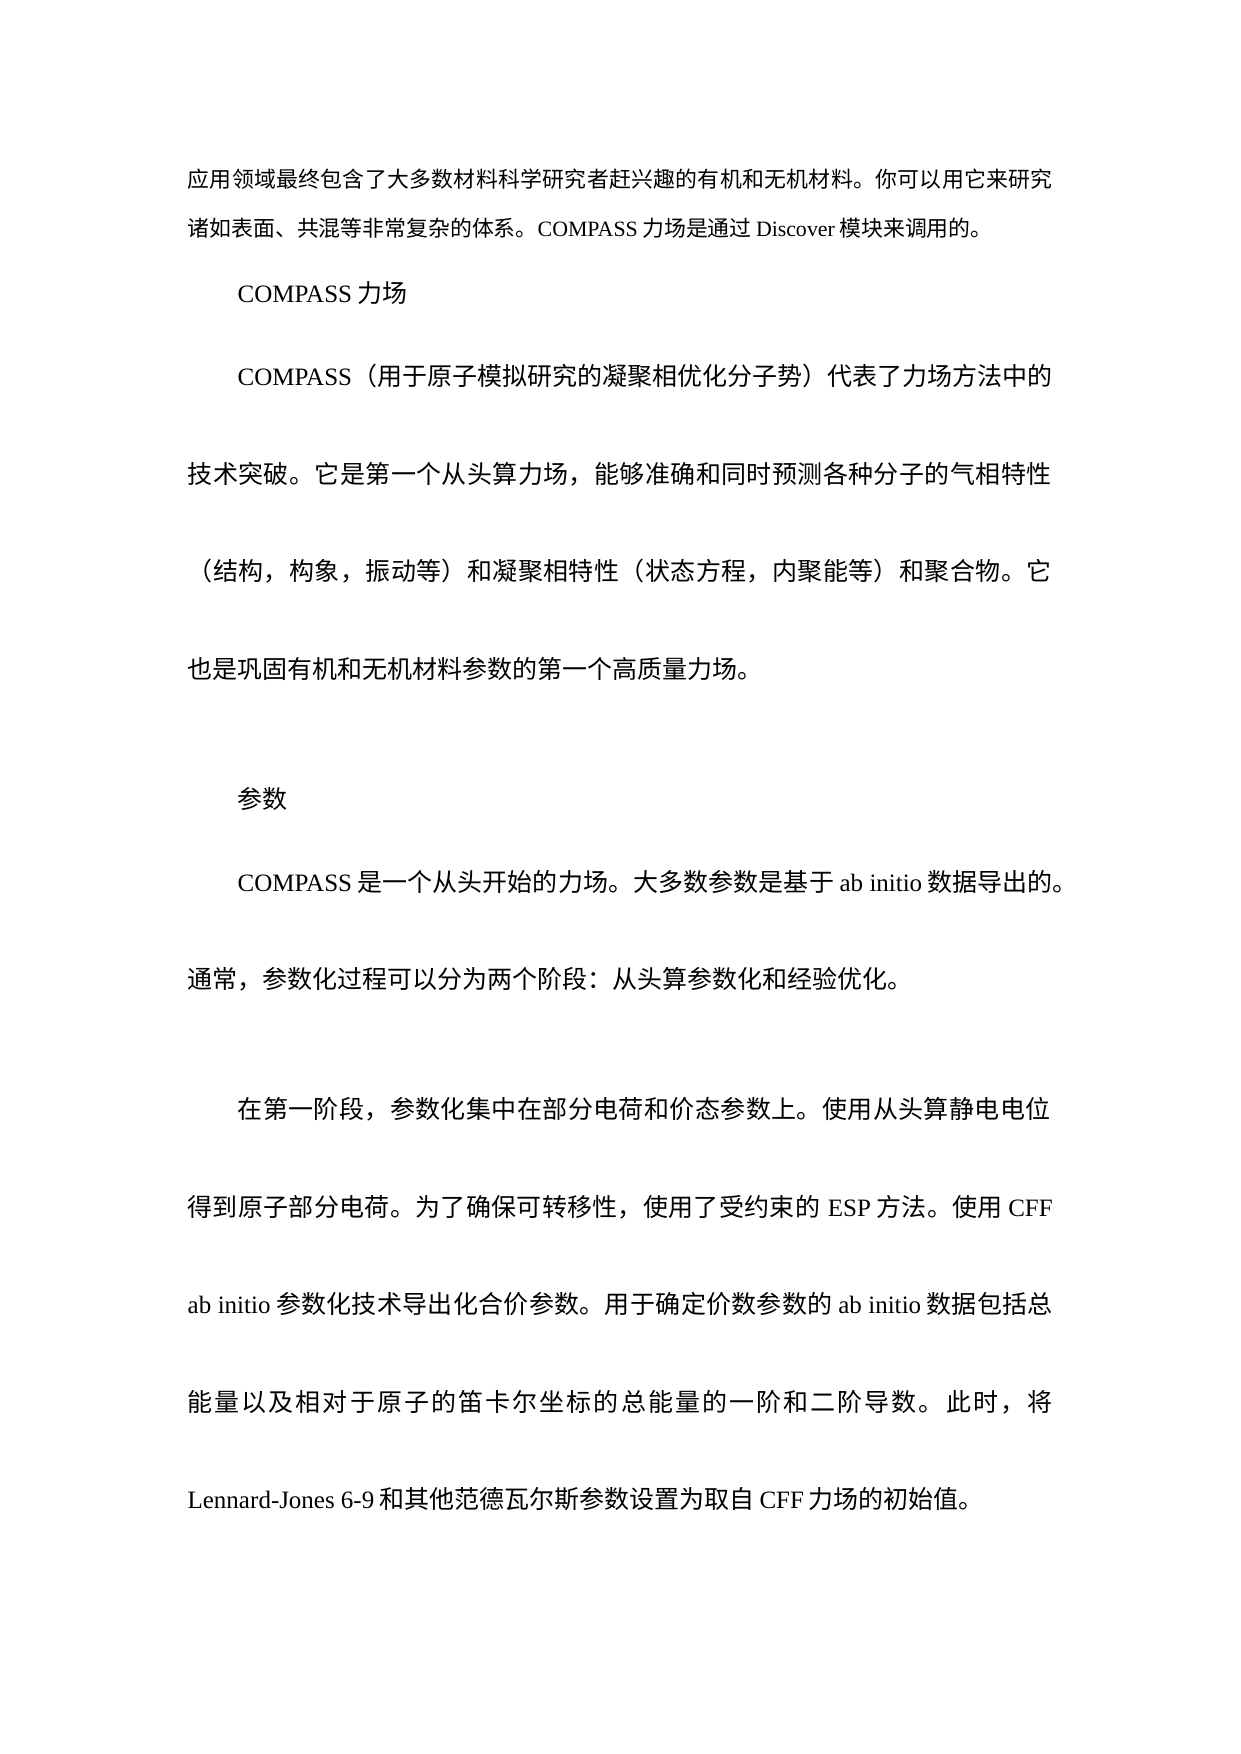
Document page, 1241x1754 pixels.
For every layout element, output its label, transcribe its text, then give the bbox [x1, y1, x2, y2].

text 在第一阶段，参数化集中在部分电荷和价态参数上。使用从头算静电电位得到原子部分电荷。为了确保可转移性，使用了受约束的ESP方法。使用CFF ab initio参数化技术导出化合价参数。用于确定价数参数的ab initio数据包括总能量以及相对于原子的笛卡尔坐标的总能量的一阶和二阶导数。此时，将Lennard-Jones 6-9和其他范德瓦尔斯参数设置为取自CFF力场的初始值。 [187, 1075, 1053, 1530]
text 参数 [187, 765, 1053, 830]
text COMPASS（用于原子模拟研究的凝聚相优化分子势）代表了力场方法中的技术突破。它是第一个从头算力场，能够准确和同时预测各种分子的气相特性（结构，构象，振动等）和凝聚相特性（状态方程，内聚能等）和聚合物。它也是巩固有机和无机材料参数的第一个高质量力场。 [187, 342, 1053, 700]
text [187, 162, 1053, 243]
text COMPASS力场 [187, 259, 1053, 324]
text COMPASS是一个从头开始的力场。大多数参数是基于ab initio数据导出的。通常，参数化过程可以分为两个阶段：从头算参数化和经验优化。 [187, 848, 1053, 1010]
